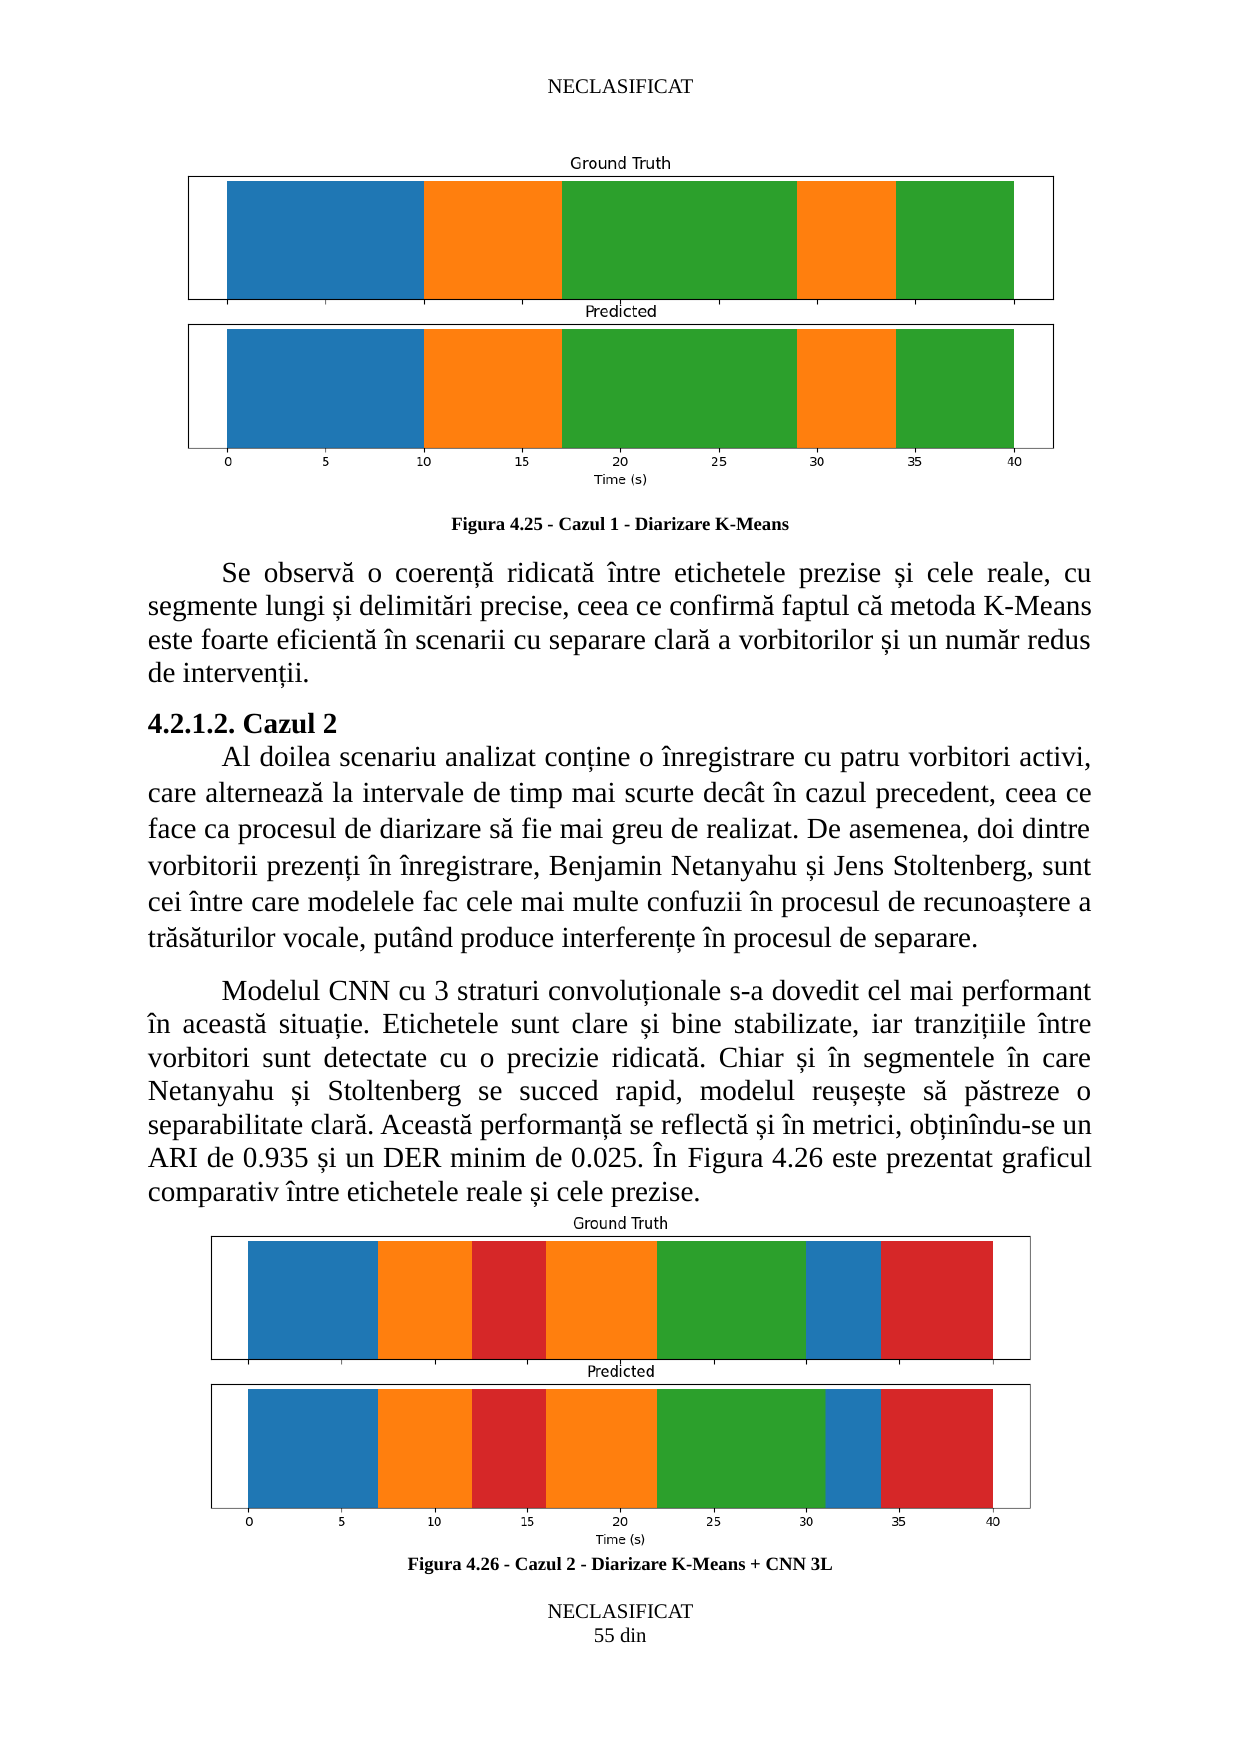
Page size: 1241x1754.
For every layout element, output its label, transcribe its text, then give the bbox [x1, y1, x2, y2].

picture [202, 1207, 1038, 1554]
picture [178, 147, 1062, 494]
text Al doilea scenariu analizat conține o înregistrare cu patru vorbitori activi, care alternează la intervale de timp mai scurte decât în cazul precedent, ceea ce face ca procesul de diarizare să fie mai greu de realizat. De asemenea, doi dintre vorbitorii prezenți în înregistrare, Benjamin Netanyahu și Jens Stoltenberg, sunt cei între care modelele fac cele mai multe confuzii în procesul de recunoaștere a trăsăturilor vocale, putând produce interferențe în procesul de separare. [148, 739, 1092, 953]
subtitle Cazul 2 [148, 706, 1092, 739]
text Se observă o coerență ridicată între etichetele prezise și cele reale, cu segmente lungi și delimitări precise, ceea ce confirmă faptul că metoda K-Means este foarte eficientă în scenarii cu separare clară a vorbitorilor și un număr redus de intervenții. [148, 555, 1092, 689]
